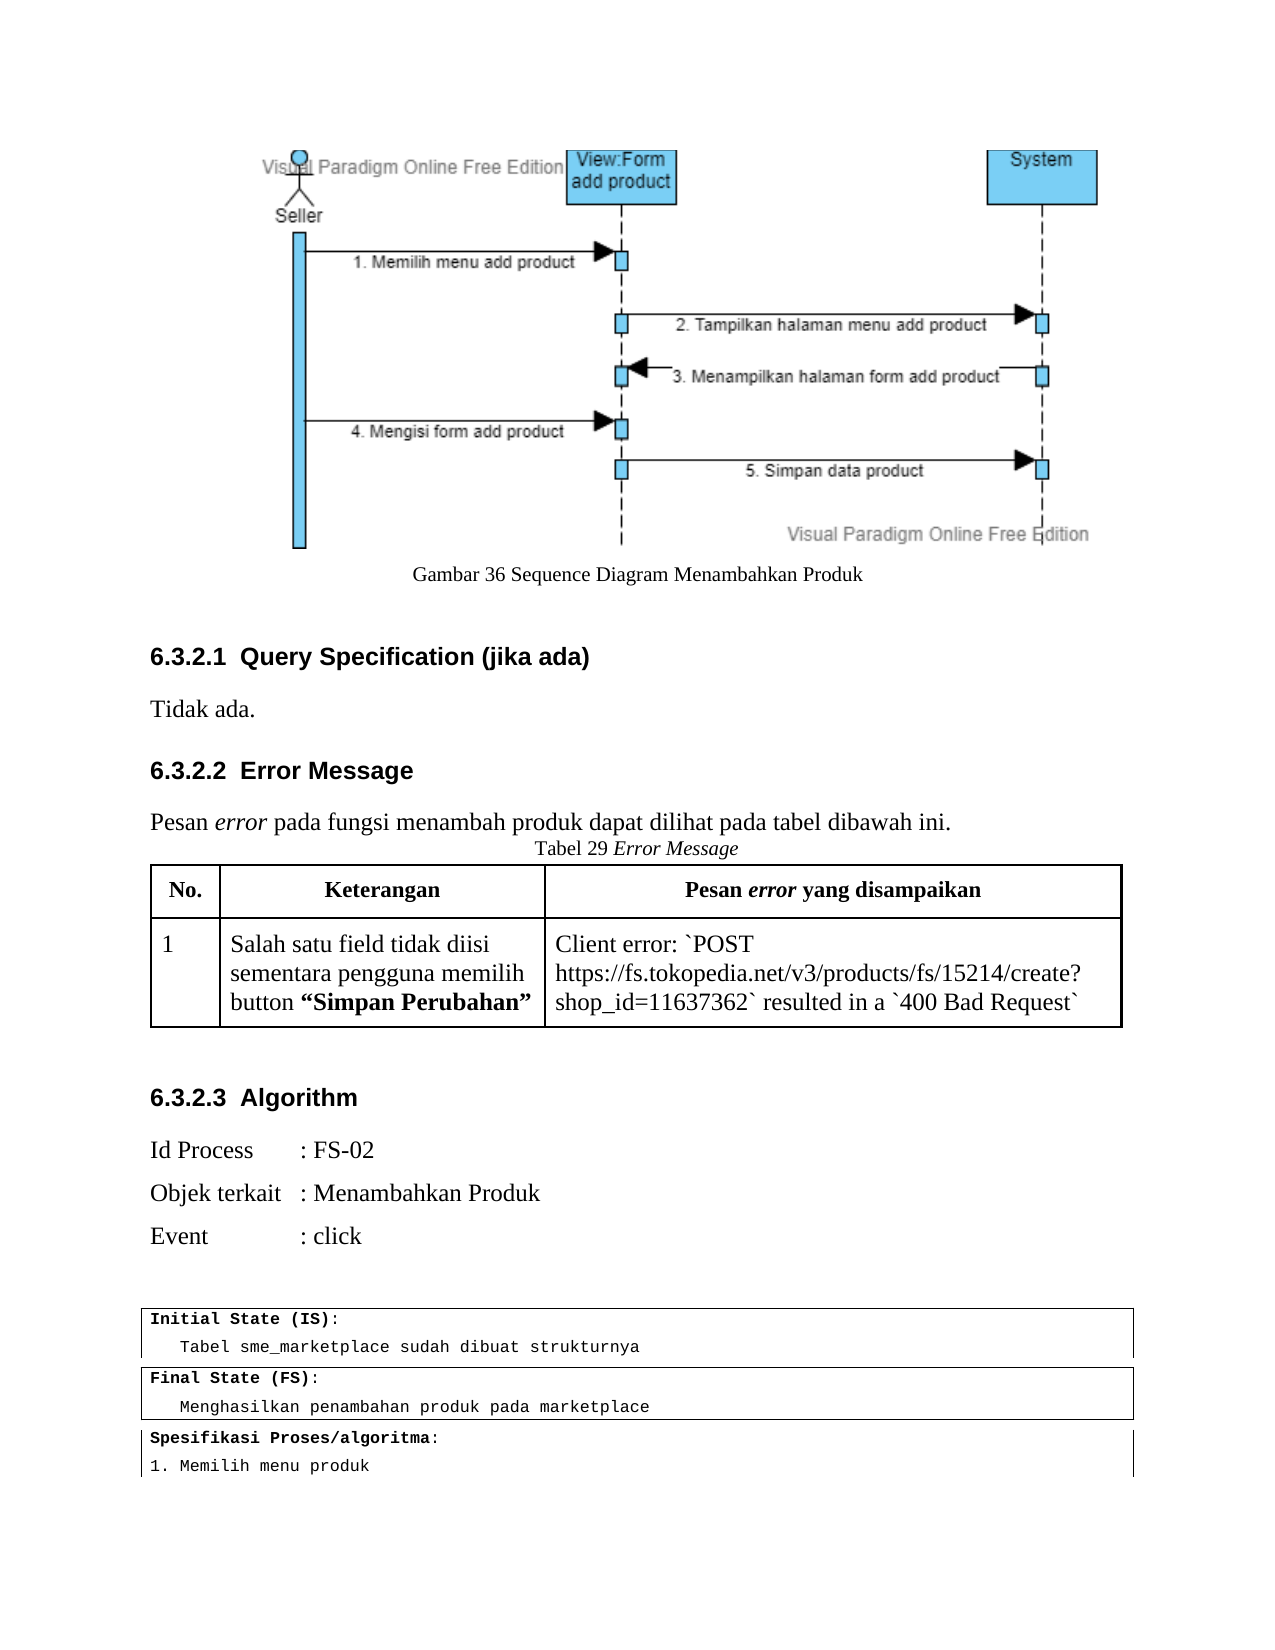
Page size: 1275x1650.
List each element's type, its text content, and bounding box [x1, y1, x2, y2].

text Tabel sme_marketplace sudah dibuat strukturnya [142, 1336, 1133, 1358]
subtitle Error Message [150, 756, 1125, 785]
text Tabel 29 Error Message [150, 836, 1125, 860]
picture [252, 150, 1098, 549]
text Gambar 36 Sequence Diagram Menambahkan Produk [150, 562, 1125, 586]
subtitle Algorithm [150, 1083, 1125, 1112]
text Event : click [150, 1221, 1125, 1250]
text Initial State (IS): [142, 1309, 1133, 1329]
text Tidak ada. [150, 694, 1125, 723]
text Final State (FS): [142, 1368, 1133, 1389]
text Objek terkait : Menambahkan Produk [150, 1178, 1125, 1207]
table_cell Salah satu field tidak diisi sementara pengguna memilih button “Simpan Perubahan” [221, 919, 544, 1026]
text Spesifikasi Proses/algoritma: [142, 1430, 1133, 1448]
text Id Process : FS-02 [150, 1135, 1125, 1164]
table_header Pesan error yang disampaikan [546, 866, 1120, 917]
table_cell 1 [152, 919, 219, 1026]
text Menghasilkan penambahan produk pada marketplace [142, 1395, 1133, 1419]
table_header Keterangan [221, 866, 544, 917]
text Pesan error pada fungsi menambah produk dapat dilihat pada tabel dibawah ini. [150, 807, 1125, 836]
list Memilih menu produk [142, 1458, 1133, 1477]
subtitle Query Specification (jika ada) [150, 642, 1125, 671]
table_cell Client error: `POST https://fs.tokopedia.net/v3/products/fs/15214/create?shop_id=11637362` resulted in a `400 Bad Request` [546, 919, 1120, 1026]
table_header No. [152, 866, 219, 917]
